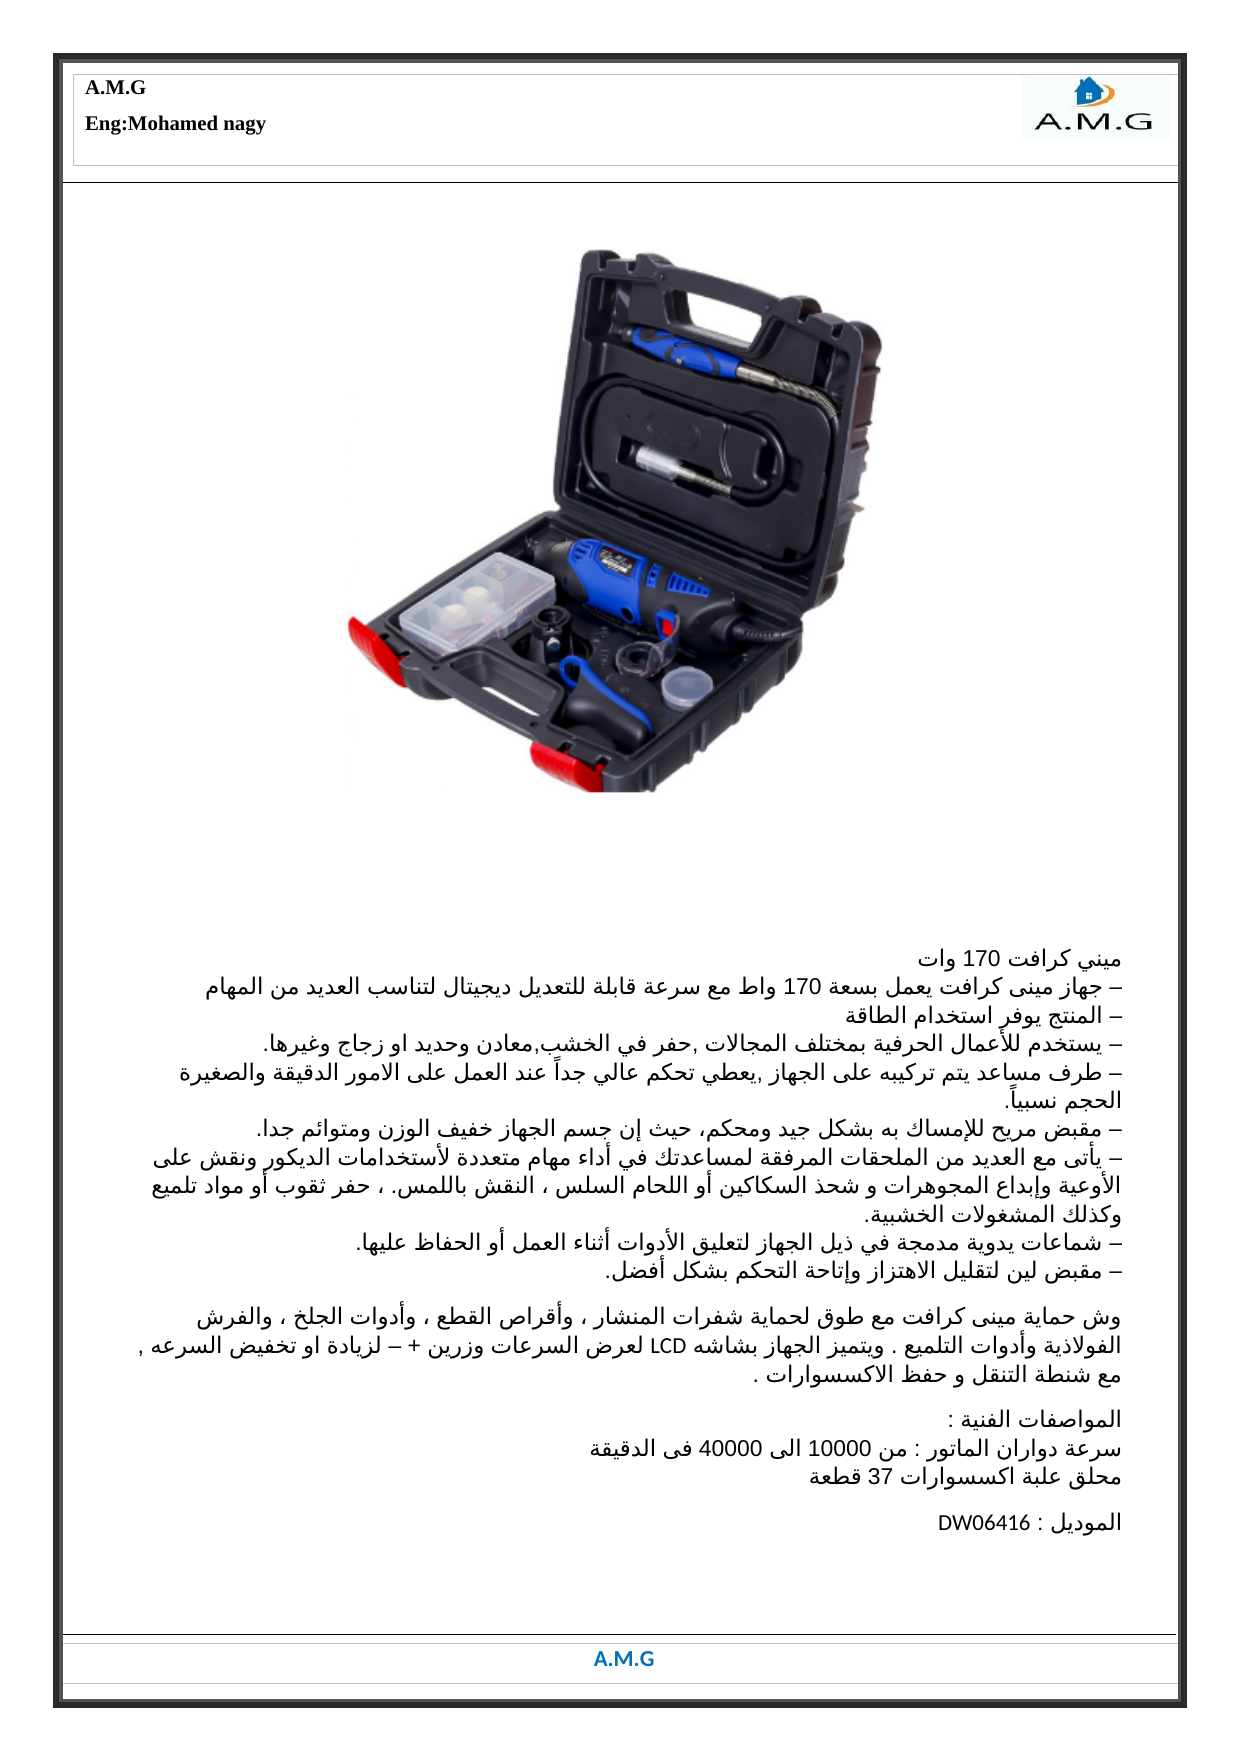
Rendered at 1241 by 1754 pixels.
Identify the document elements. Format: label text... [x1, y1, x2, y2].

text وش حماية مينى كرافت مع طوق لحماية شفرات المنشار ، وأقراص القطع ، وأدوات الجلخ ، والفرش الفولاذية وأدوات التلميع . ويتميز الجهاز بشاشه LCD لعرض السرعات وزرين + – لزيادة او تخفيض السرعه , مع شنطة التنقل و حفظ الاكسسوارات . [118, 1303, 1122, 1387]
picture [336, 249, 904, 816]
text ميني كرافت 170 وات – جهاز مينى كرافت يعمل بسعة 170 واط مع سرعة قابلة للتعديل ديجيتال لتناسب العديد من المهام – المنتج يوفر استخدام الطاقة – يستخدم للأعمال الحرفية بمختلف المجالات ,حفر في الخشب,معادن وحديد او زجاج وغيرها. – طرف مساعد يتم تركيبه على الجهاز ,يعطي تحكم عالي جداً عند العمل على الامور الدقيقة والصغيرة الحجم نسبياً. – مقبض مريح للإمساك به بشكل جيد ومحكم، حيث إن جسم الجهاز خفيف الوزن ومتوائم جدا. – يأتى مع العديد من الملحقات المرفقة لمساعدتك في أداء مهام متعددة لأستخدامات الديكور ونقش على الأوعية وإبداع المجوهرات و شحذ السكاكين أو اللحام السلس ، النقش باللمس. ، حفر ثقوب أو مواد تلميع وكذلك المشغولات الخشبية. – شماعات يدوية مدمجة في ذيل الجهاز لتعليق الأدوات أثناء العمل أو الحفاظ عليها. – مقبض لين لتقليل الاهتزاز وإتاحة التحكم بشكل أفضل. [118, 945, 1122, 1284]
text الموديل : DW06416 [118, 1508, 1122, 1536]
text المواصفات الفنية : سرعة دواران الماتور : من 10000 الى 40000 فى الدقيقة محلق علبة اكسسوارات 37 قطعة [118, 1406, 1122, 1489]
picture [1021, 75, 1170, 140]
